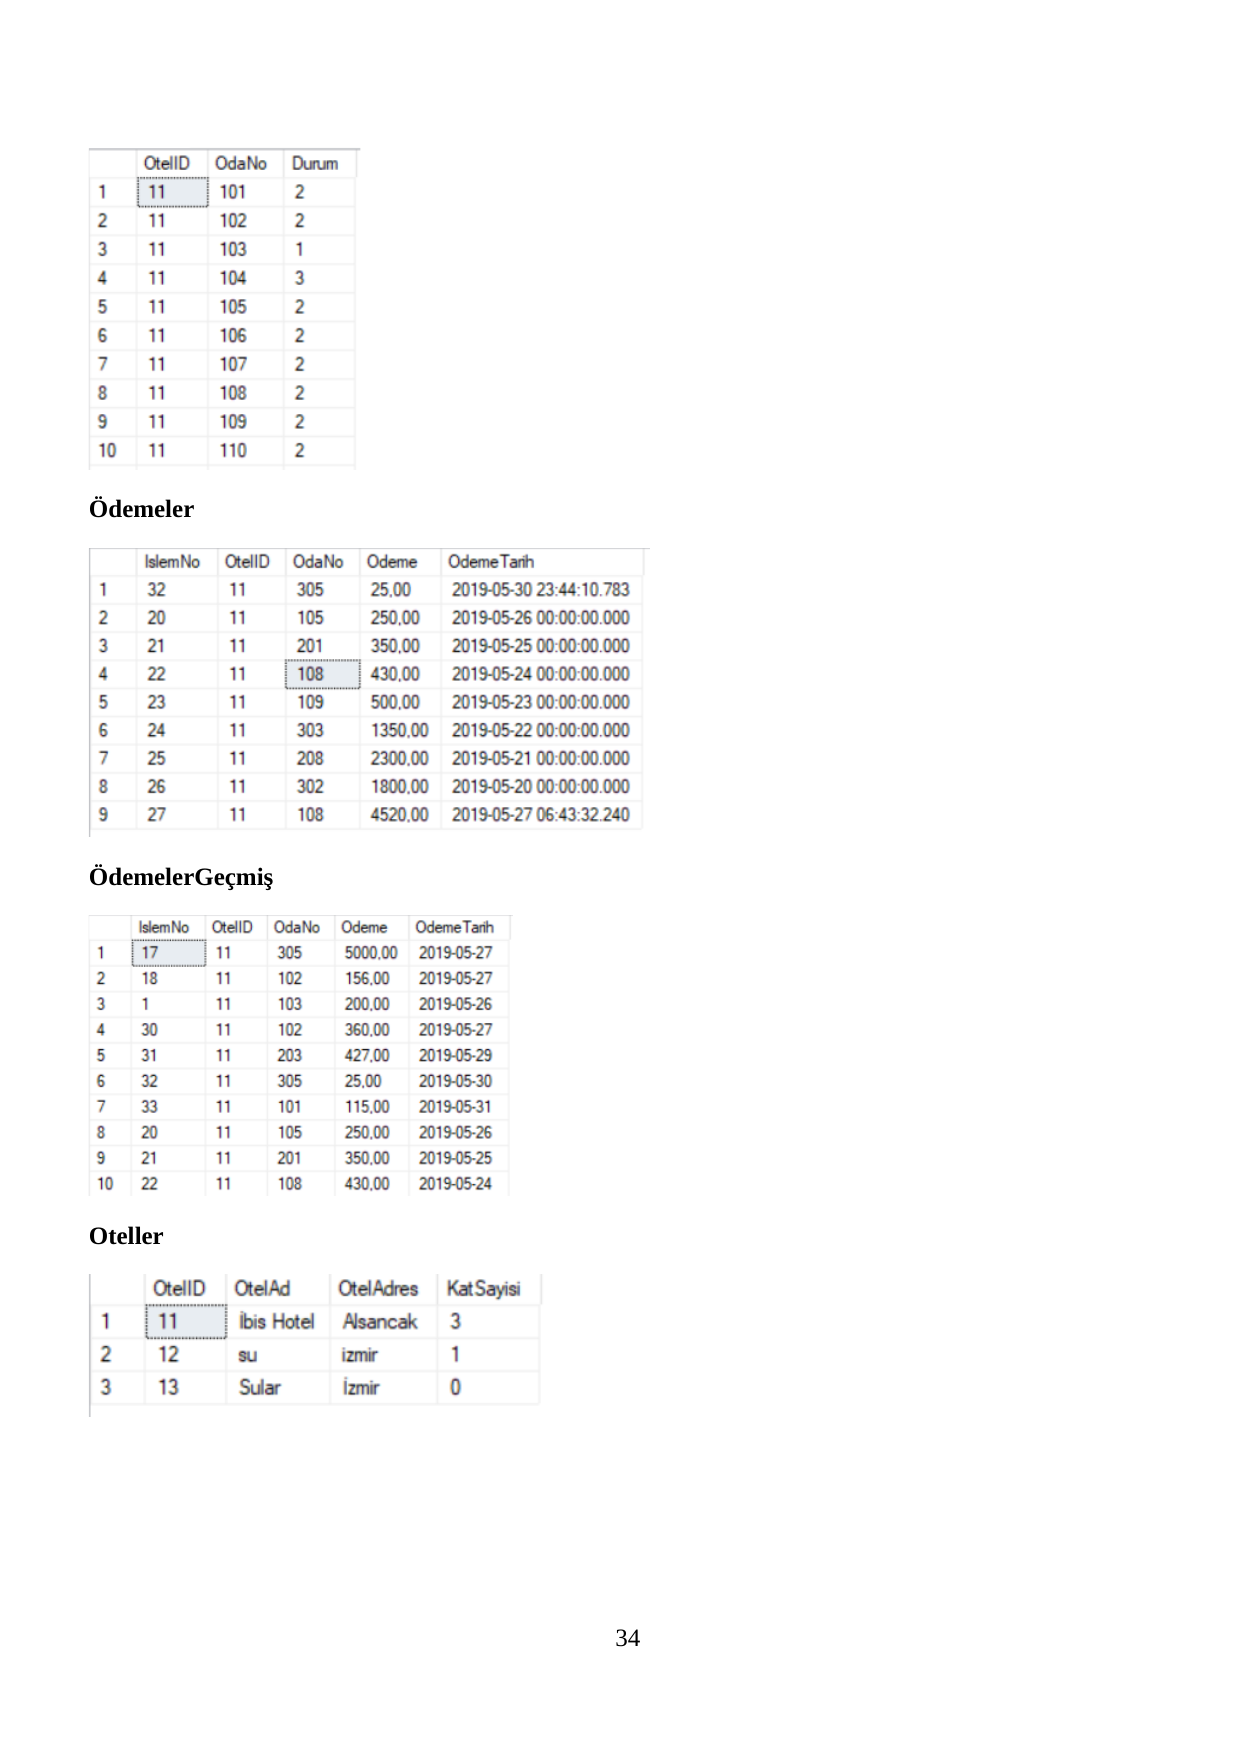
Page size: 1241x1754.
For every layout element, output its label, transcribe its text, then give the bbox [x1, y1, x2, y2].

picture [88, 548, 650, 837]
picture [88, 915, 513, 1196]
text ÖdemelerGeçmiş [89, 862, 1167, 891]
text Ödemeler [89, 494, 1167, 523]
text Oteller [89, 1221, 1167, 1249]
picture [88, 1274, 552, 1417]
picture [88, 147, 361, 470]
